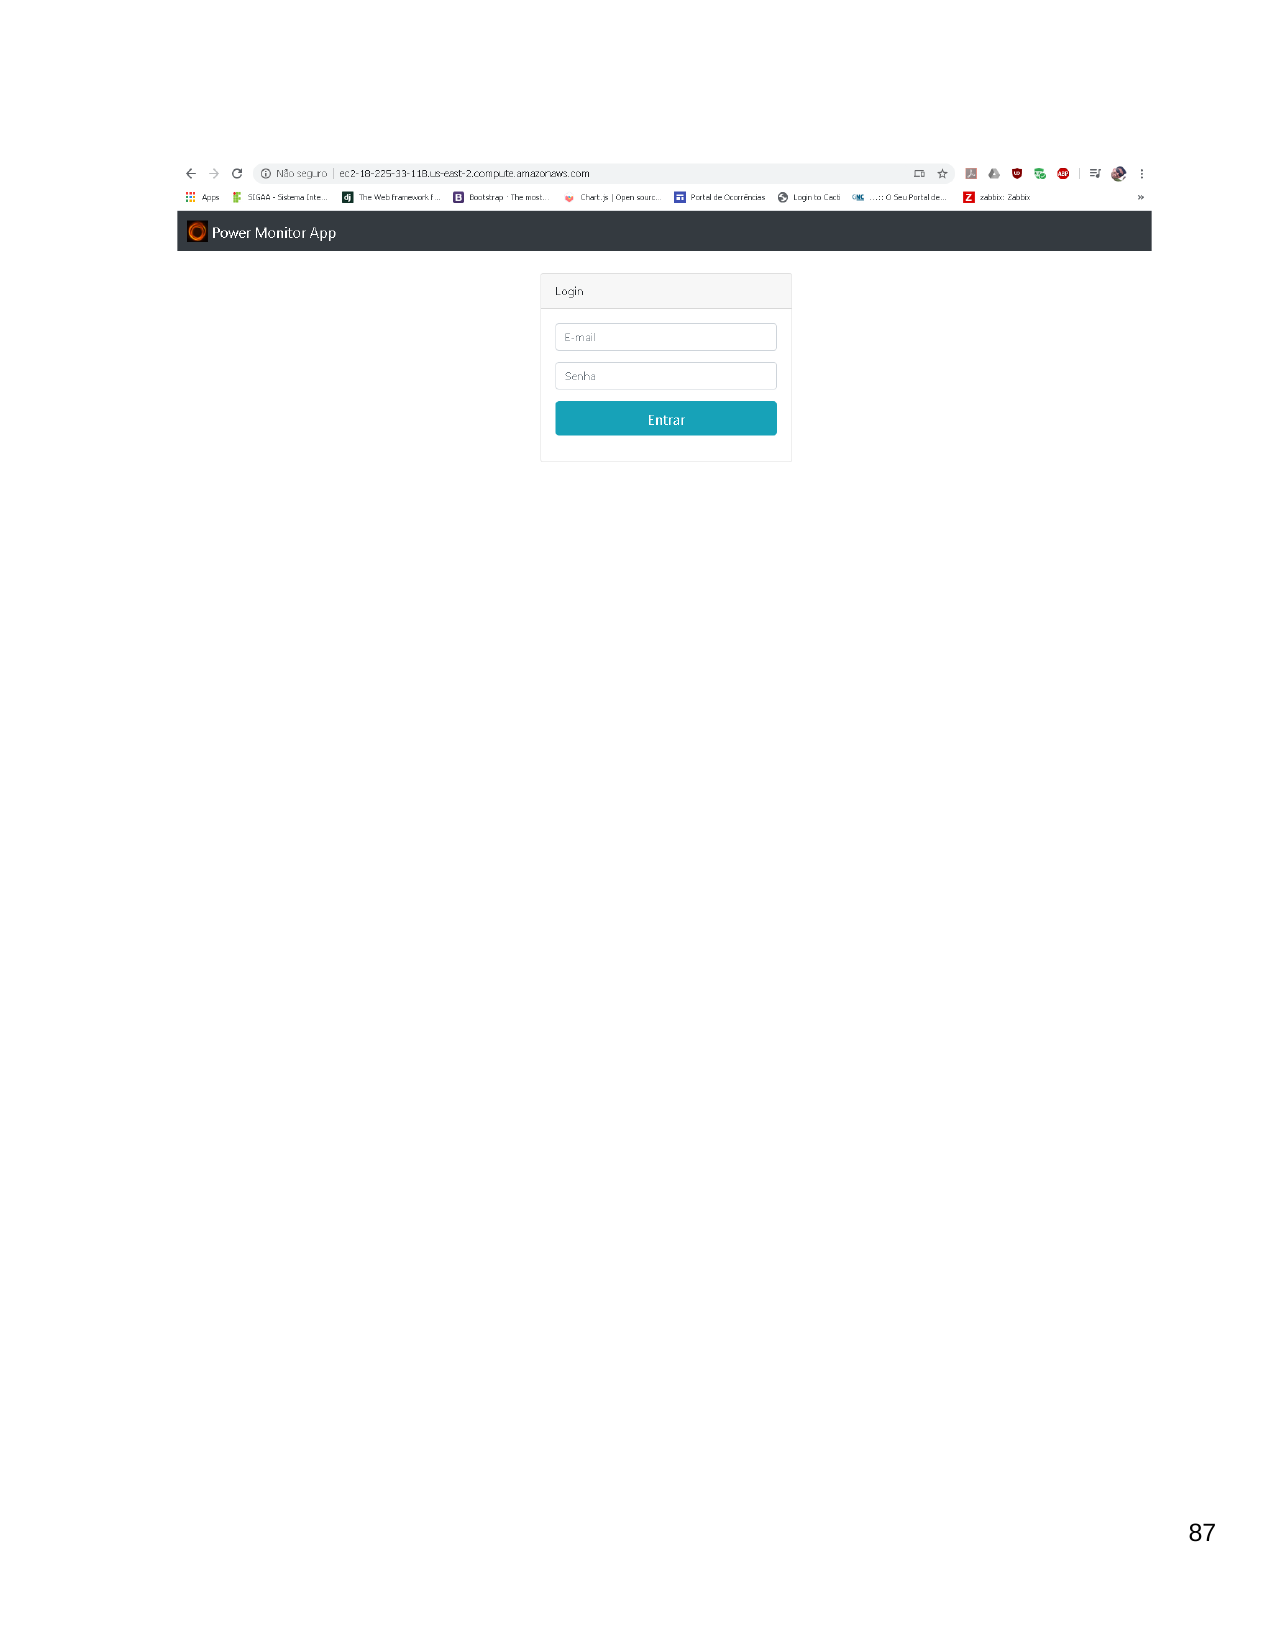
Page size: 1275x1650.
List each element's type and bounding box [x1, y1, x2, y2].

picture [177, 161, 1152, 649]
